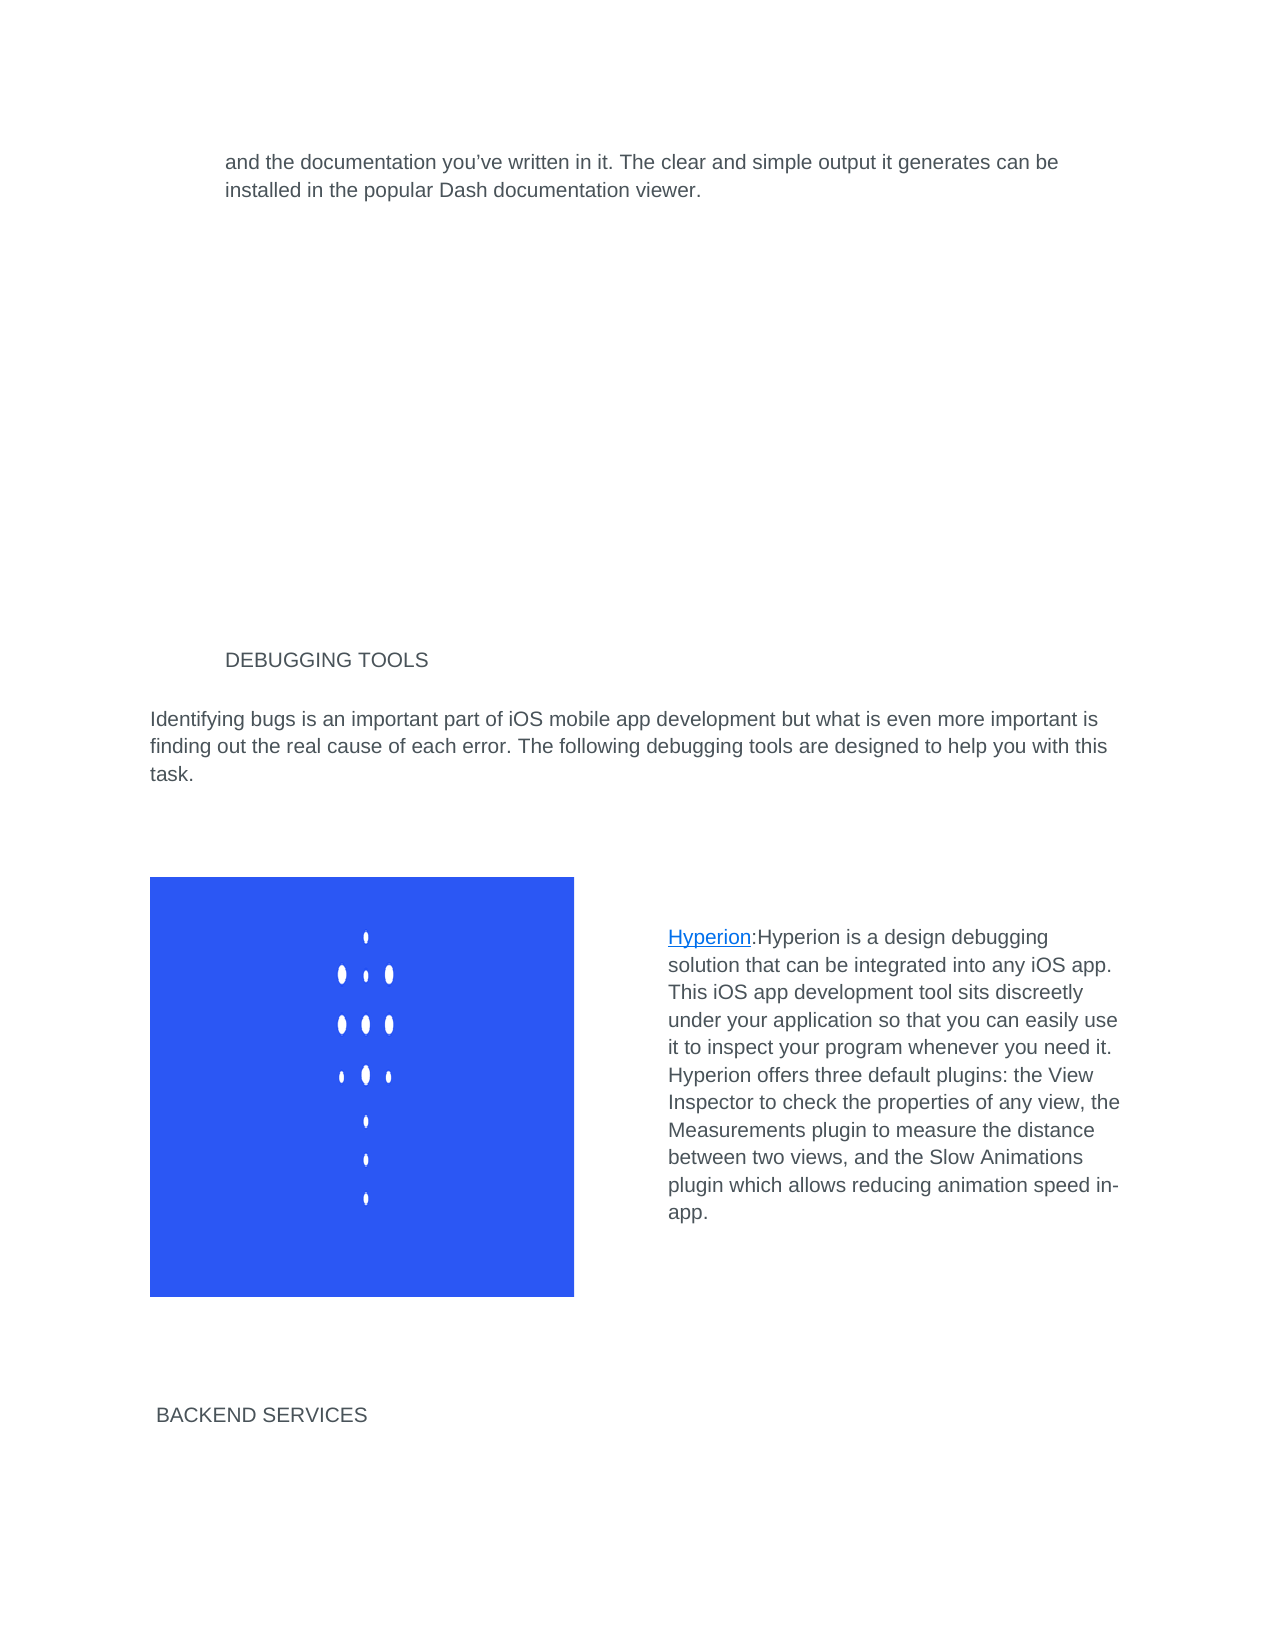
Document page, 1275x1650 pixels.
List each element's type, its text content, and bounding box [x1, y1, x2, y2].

text Identifying bugs is an important part of iOS mobile app development but what is even more important is finding out the real cause of each error. The following debugging tools are designed to help you with this task. [150, 707, 1125, 786]
text Hyperion:Hyperion is a design debugging solution that can be integrated into any iOS app. This iOS app development tool sits discreetly under your application so that you can easily use it to inspect your program whenever you need it. Hyperion offers three default plugins: the View Inspector to check the properties of any view, the Measurements plugin to measure the distance between two views, and the Slow Animations plugin which allows reducing animation speed in-app. [575, 925, 1125, 1224]
picture [150, 877, 575, 1297]
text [225, 150, 1125, 201]
text BACKEND SERVICES [150, 1403, 1125, 1427]
subtitle DEBUGGING TOOLS [225, 648, 1125, 672]
